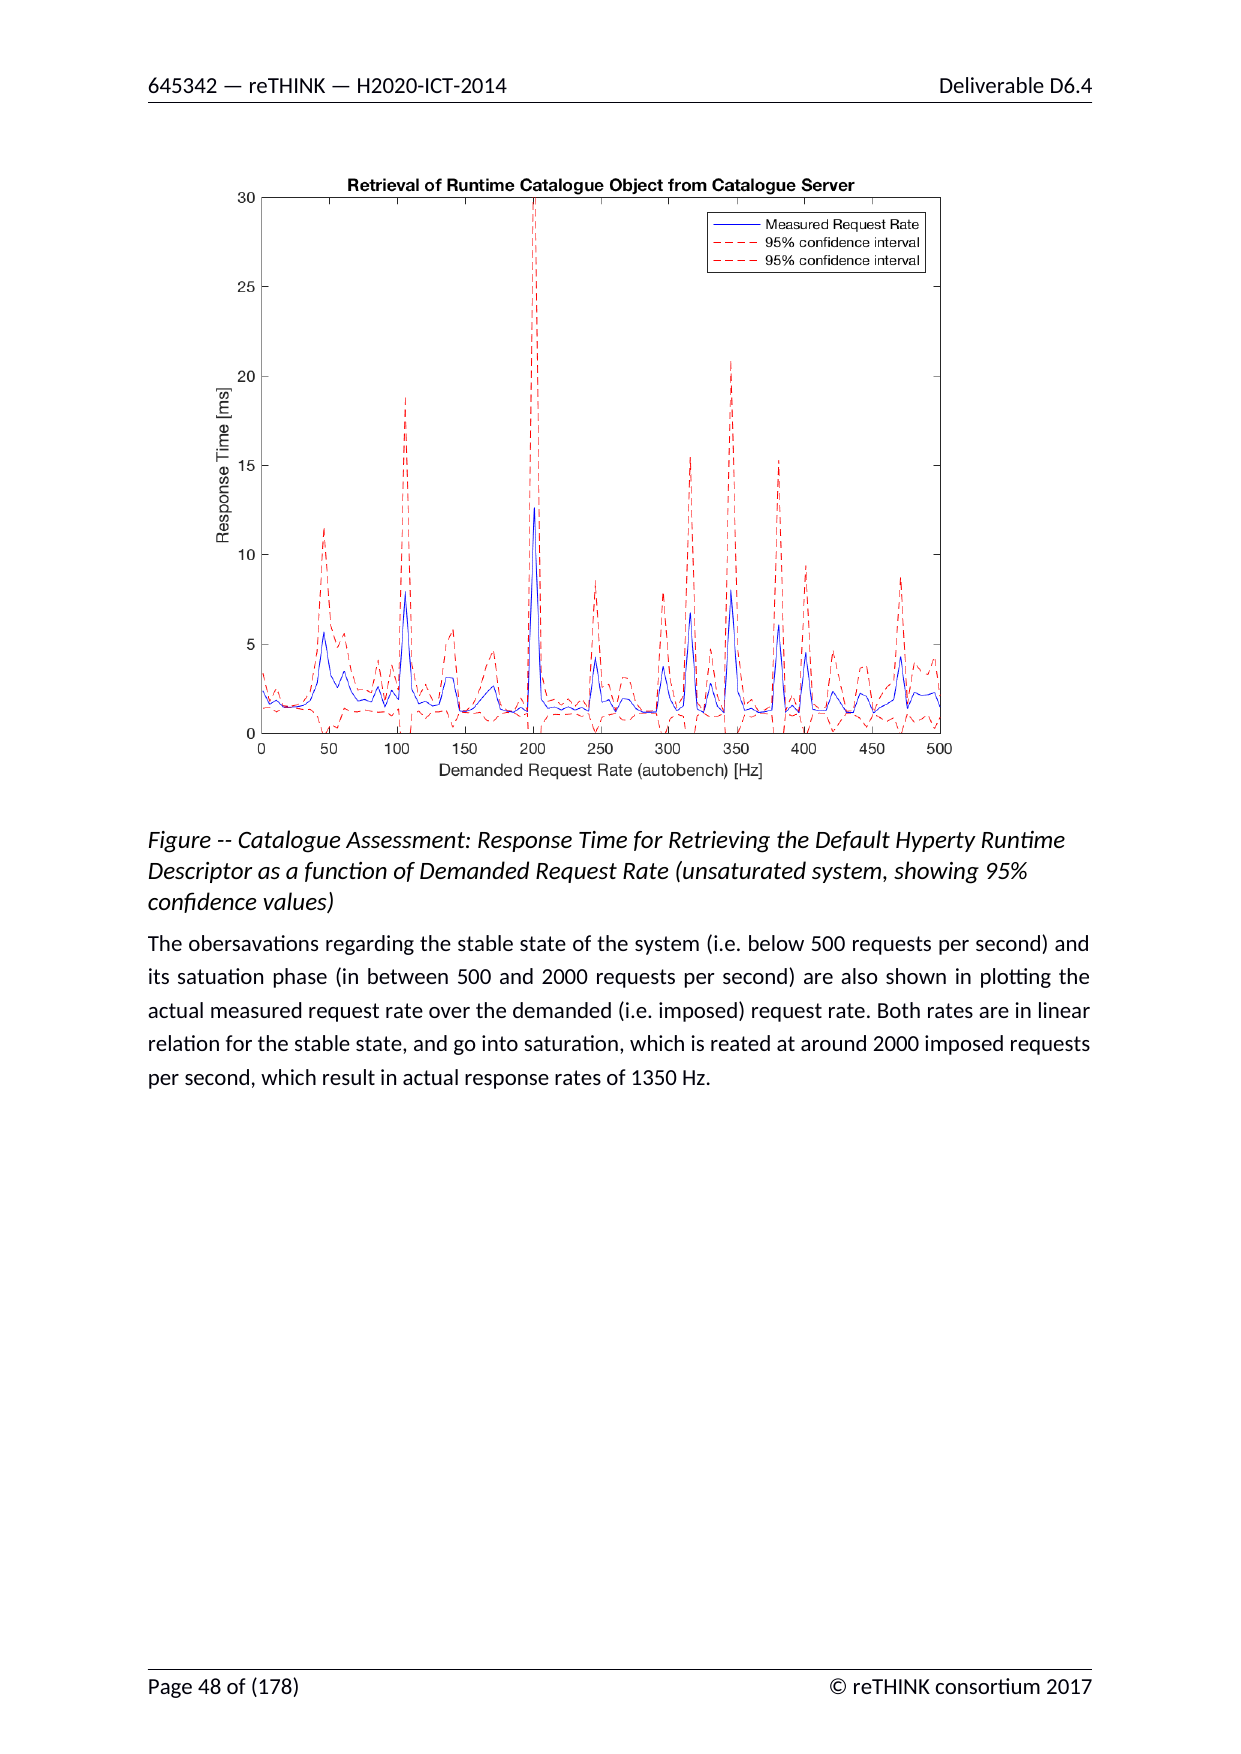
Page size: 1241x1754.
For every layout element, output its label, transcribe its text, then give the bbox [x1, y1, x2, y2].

text The obersavations regarding the stable state of the system (i.e. below 500 requests per second) and its satuation phase (in between 500 and 2000 requests per second) are also shown in plotting the actual measured request rate over the demanded (i.e. imposed) request rate. Both rates are in linear relation for the stable state, and go into saturation, which is reated at around 2000 imposed requests per second, which result in actual response rates of 1350 Hz. [148, 929, 1092, 1091]
text Figure -- Catalogue Assessment: Response Time for Retrieving the Default Hyperty Runtime Descriptor as a function of Demanded Request Rate (unsaturated system, showing 95% confidence values) [148, 824, 1092, 916]
picture [147, 147, 1023, 804]
